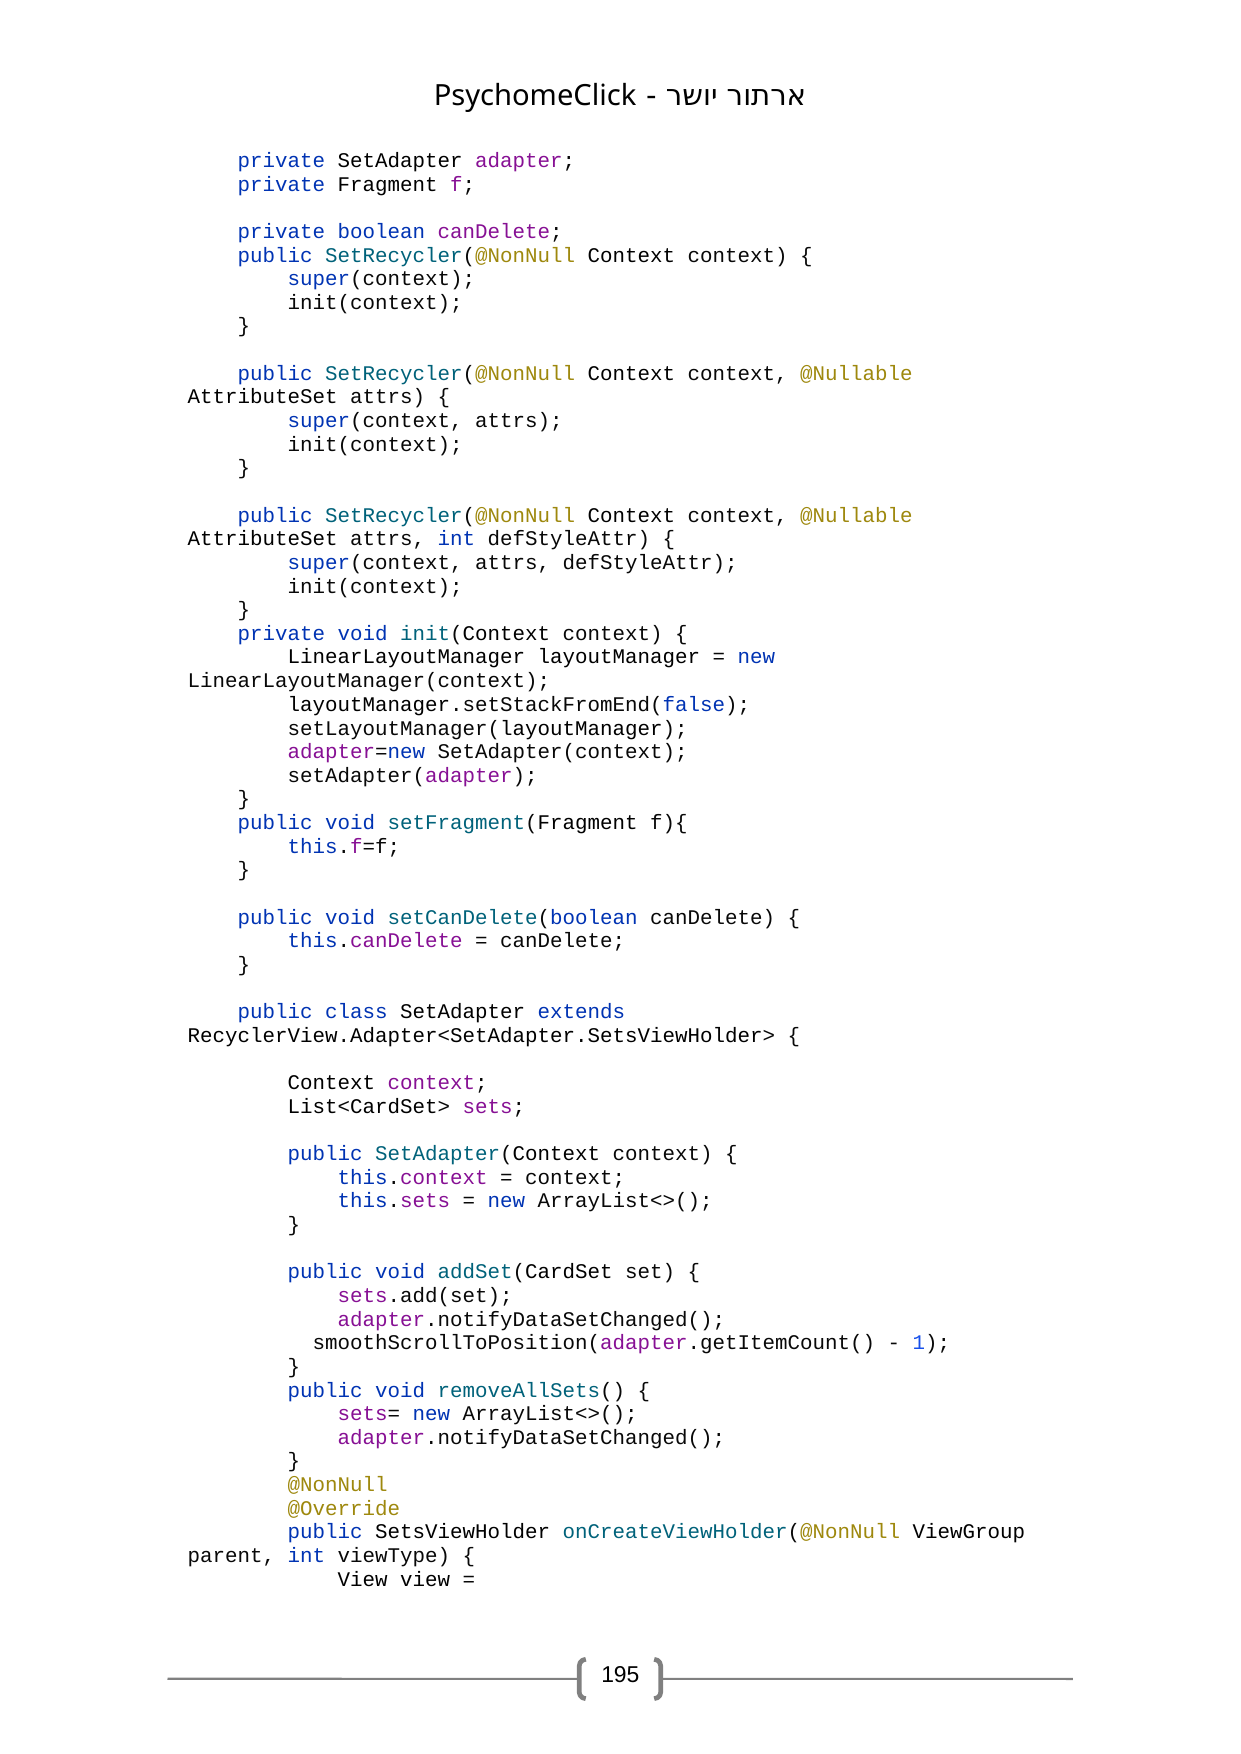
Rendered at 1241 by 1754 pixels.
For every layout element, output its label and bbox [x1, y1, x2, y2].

text [187, 150, 1053, 1592]
